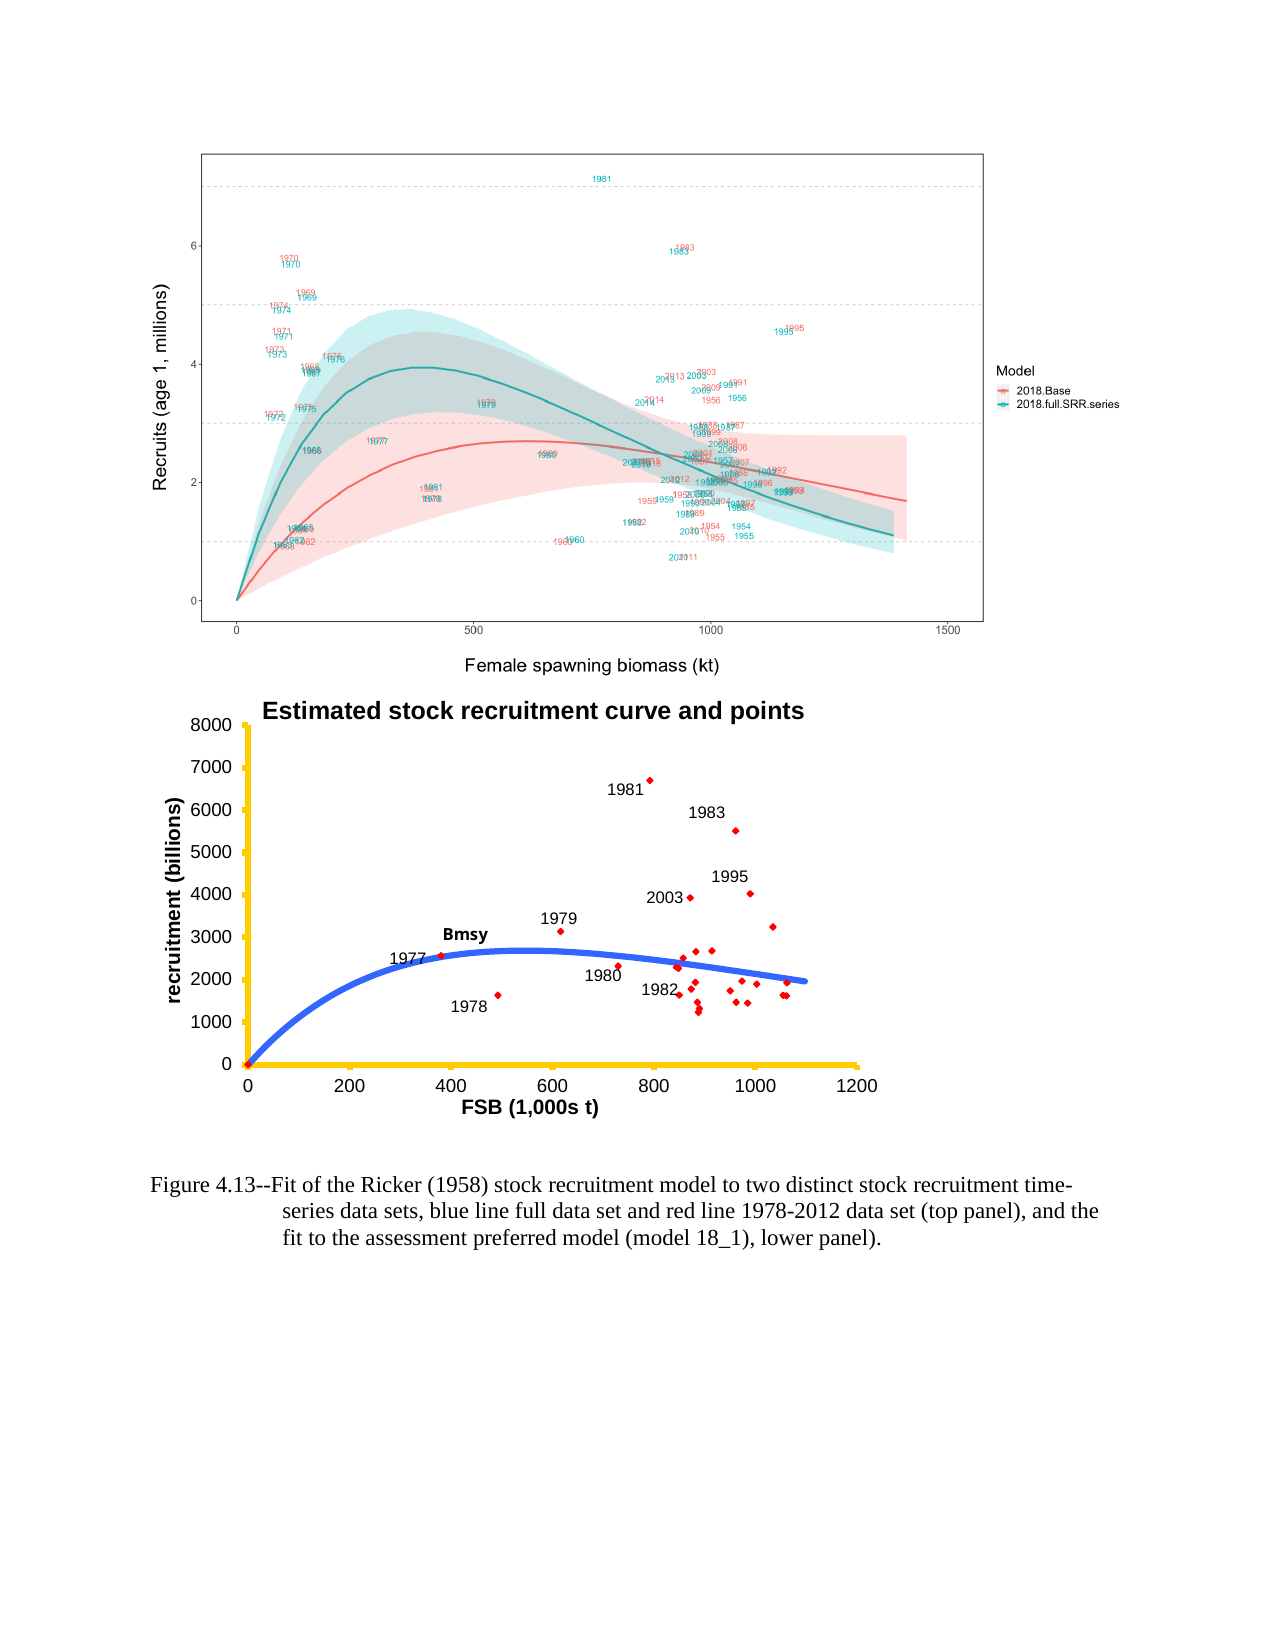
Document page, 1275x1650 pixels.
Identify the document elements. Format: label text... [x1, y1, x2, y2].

picture [150, 150, 1125, 677]
subtitle Figure 4.13--Fit of the Ricker (1958) stock recruitment model to two distinct stock recruitment time-series data sets, blue line full data set and red line 1978-2012 data set (top panel), and the fit to the assessment preferred model (model 18_1), lower panel). [150, 1171, 1125, 1250]
